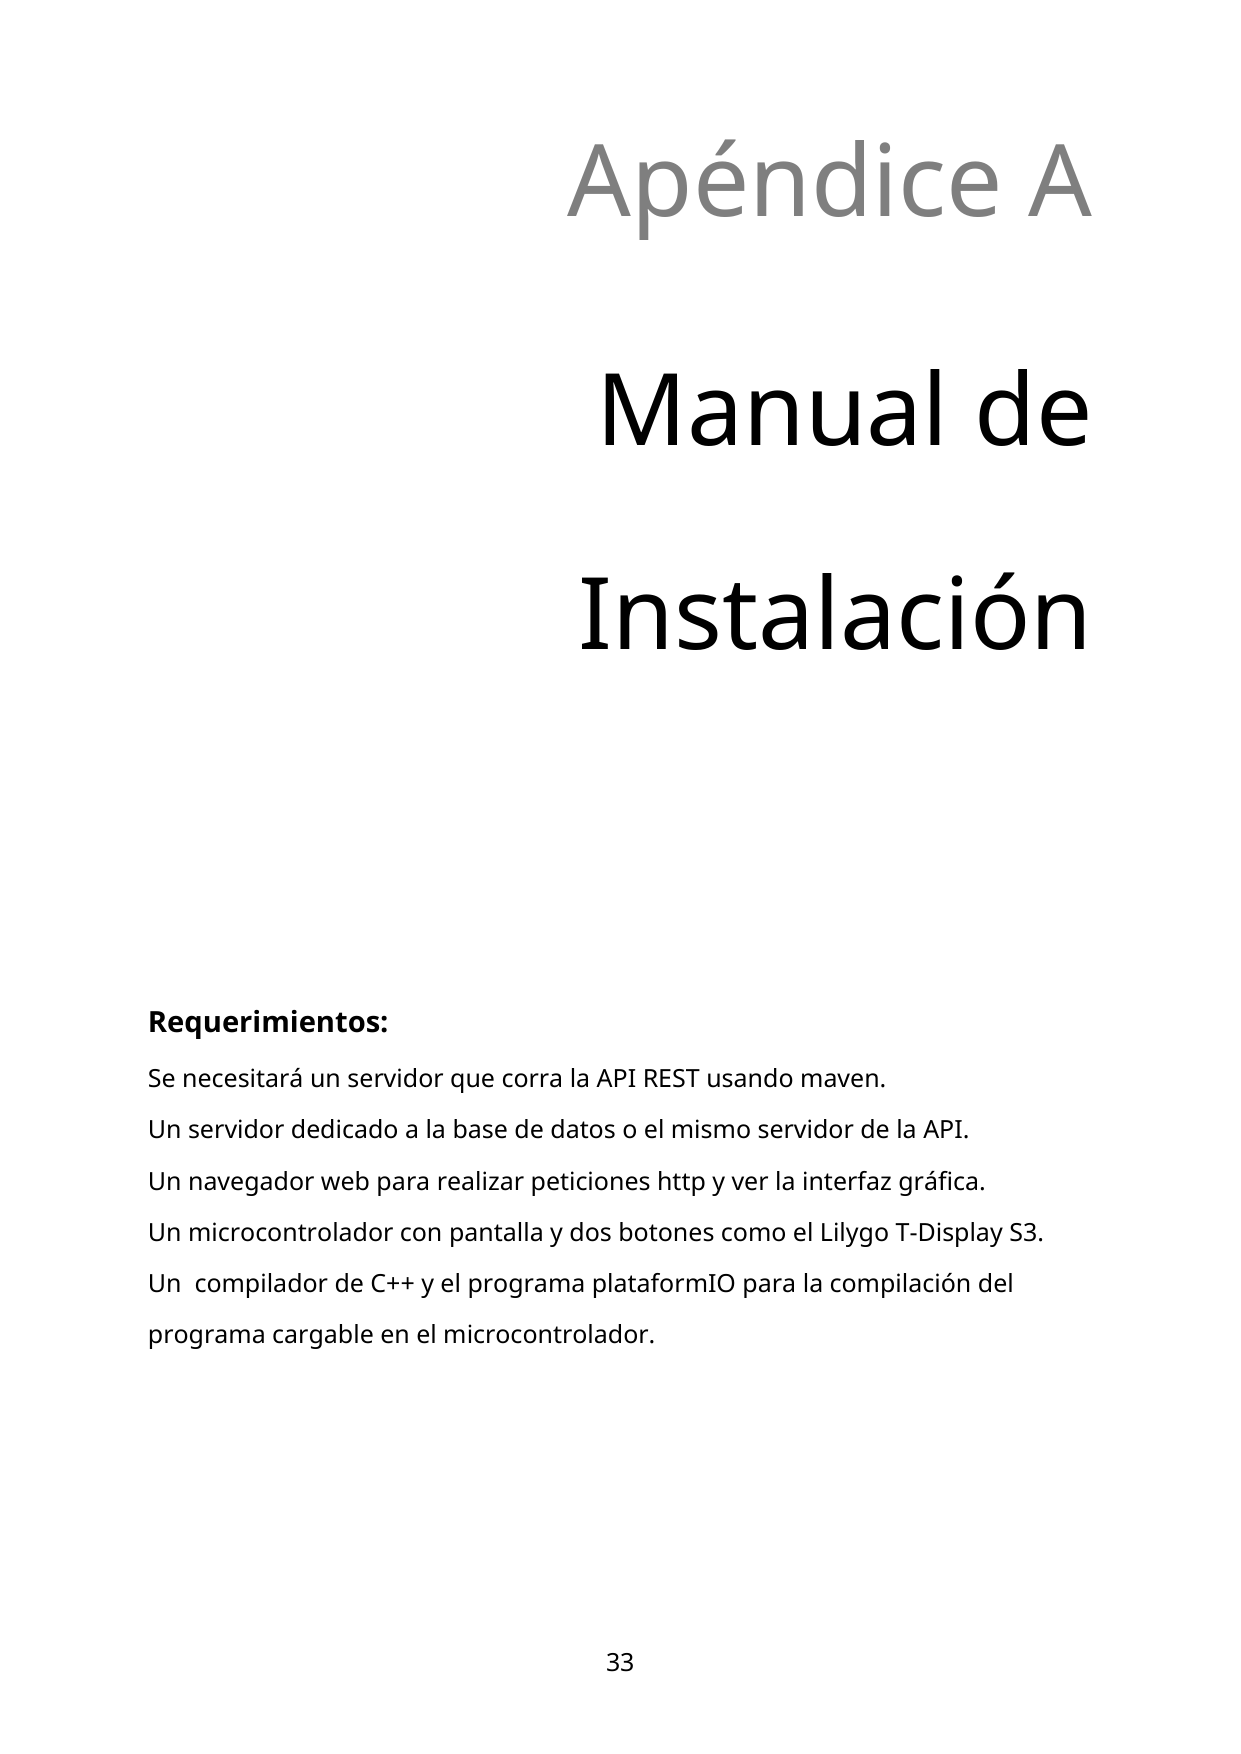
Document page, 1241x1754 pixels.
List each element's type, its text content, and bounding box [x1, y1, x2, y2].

text Un servidor dedicado a la base de datos o el mismo servidor de la API. [148, 1112, 1092, 1146]
text Apéndice A [148, 109, 1092, 245]
text Se necesitará un servidor que corra la API REST usando maven. [148, 1061, 1092, 1095]
text Un microcontrolador con pantalla y dos botones como el Lilygo T-Display S3. [148, 1214, 1092, 1248]
text Un navegador web para realizar peticiones http y ver la interfaz gráfica. [148, 1163, 1092, 1197]
text Un compilador de C++ y el programa plataformIO para la compilación del programa cargable en el microcontrolador. [148, 1265, 1092, 1350]
text Requerimientos: [148, 1002, 1092, 1041]
text Manual de Instalación [148, 338, 1092, 679]
